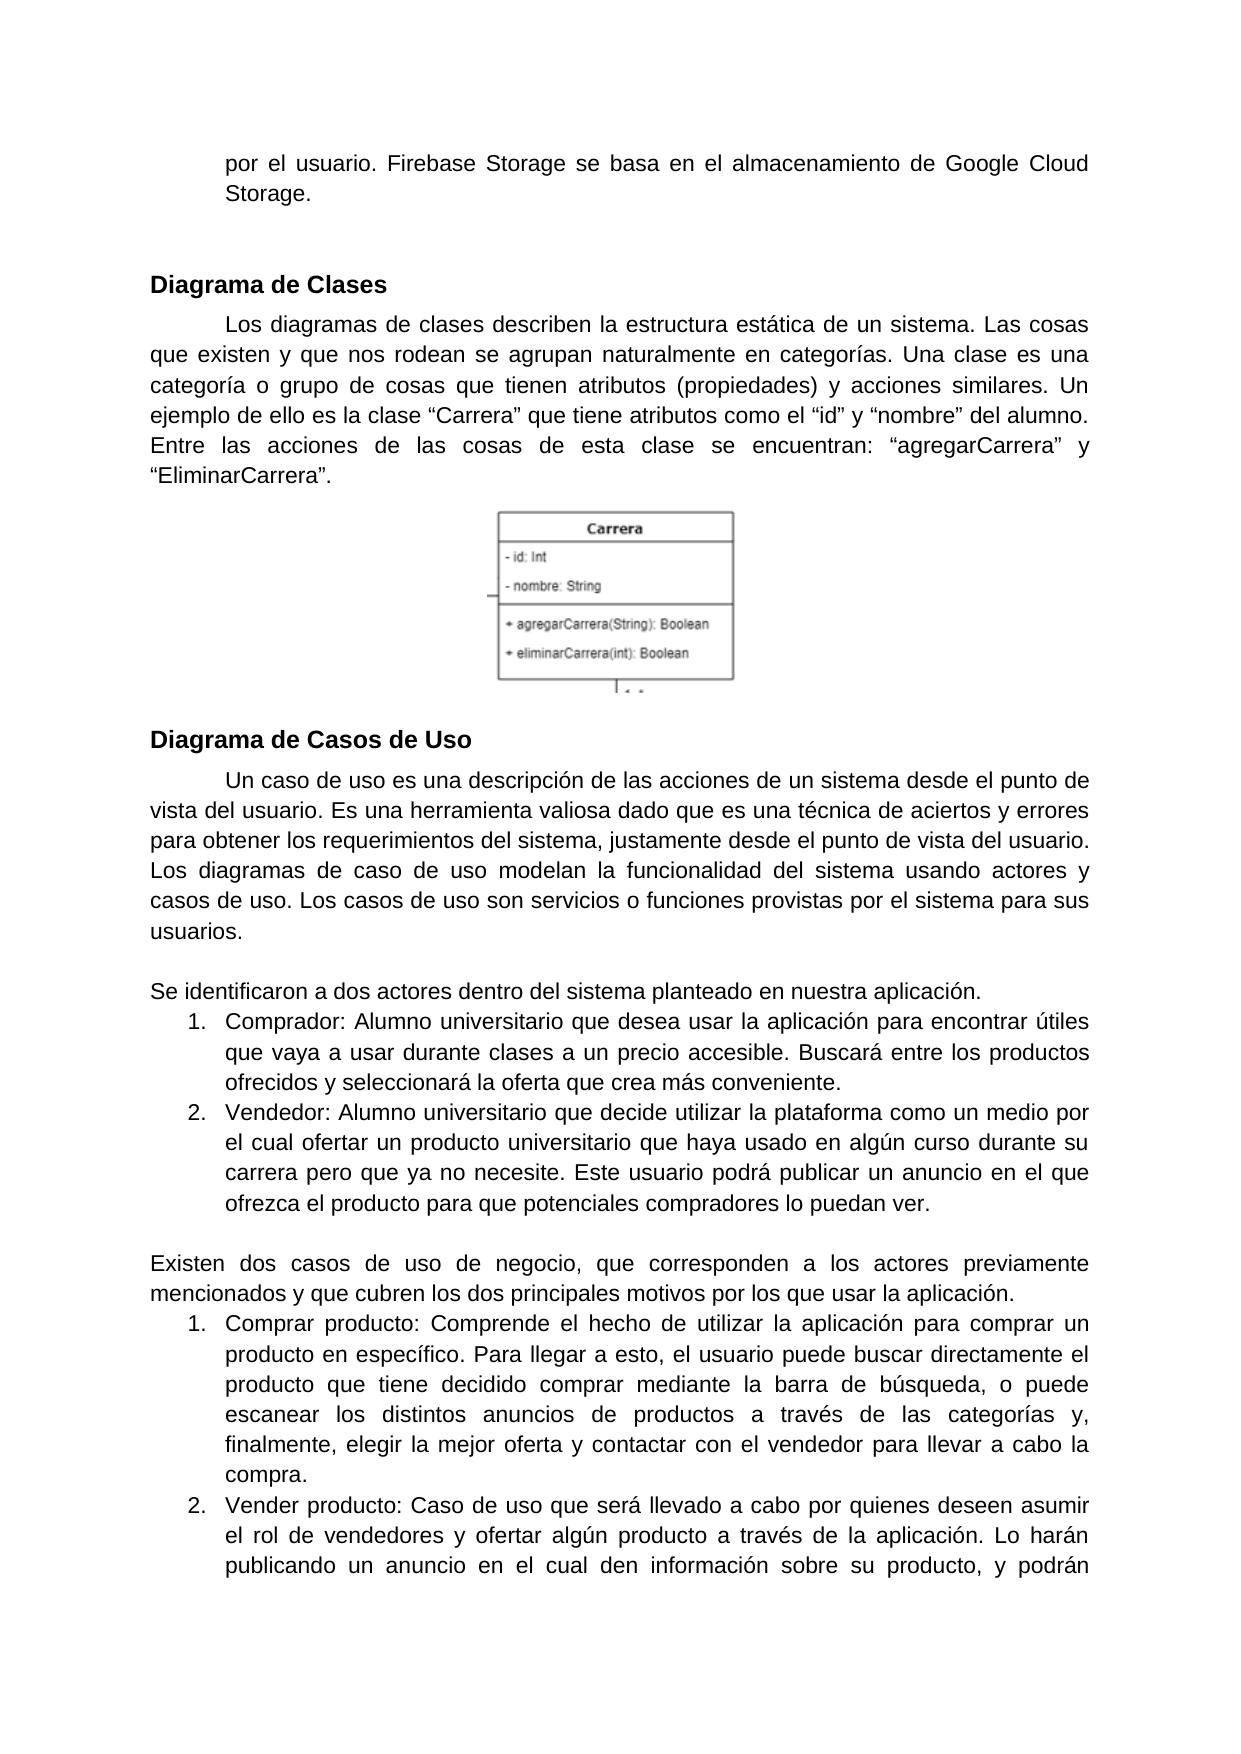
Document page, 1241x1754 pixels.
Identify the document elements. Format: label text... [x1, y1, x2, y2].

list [187, 1492, 1090, 1578]
list Vendedor: Alumno universitario que decide utilizar la plataforma como un medio por el cual ofertar un producto universitario que haya usado en algún curso durante su carrera pero que ya no necesite. Este usuario podrá publicar un anuncio en el que ofrezca el producto para que potenciales compradores lo puedan ver. [187, 1099, 1090, 1216]
text Los diagramas de clases describen la estructura estática de un sistema. Las cosas que existen y que nos rodean se agrupan naturalmente en categorías. Una clase es una categoría o grupo de cosas que tienen atributos (propiedades) y acciones similares. Un ejemplo de ello es la clase “Carrera” que tiene atributos como el “id” y “nombre” del alumno. Entre las acciones de las cosas de esta clase se encuentran: “agregarCarrera” y “EliminarCarrera”. [150, 311, 1090, 488]
subtitle Diagrama de Clases [150, 270, 1090, 298]
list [187, 150, 1090, 207]
text Un caso de uso es una descripción de las acciones de un sistema desde el punto de vista del usuario. Es una herramienta valiosa dado que es una técnica de aciertos y errores para obtener los requerimientos del sistema, justamente desde el punto de vista del usuario. Los diagramas de caso de uso modelan la funcionalidad del sistema usando actores y casos de uso. Los casos de uso son servicios o funciones provistas por el sistema para sus usuarios. [150, 767, 1090, 944]
subtitle Diagrama de Casos de Uso [150, 725, 1090, 754]
list Comprador: Alumno universitario que desea usar la aplicación para encontrar útiles que vaya a usar durante clases a un precio accesible. Buscará entre los productos ofrecidos y seleccionará la oferta que crea más conveniente. [187, 1008, 1090, 1095]
text Se identificaron a dos actores dentro del sistema planteado en nuestra aplicación. [150, 978, 1090, 1004]
list Comprar producto: Comprende el hecho de utilizar la aplicación para comprar un producto en específico. Para llegar a esto, el usuario puede buscar directamente el producto que tiene decidido comprar mediante la barra de búsqueda, o puede escanear los distintos anuncios de productos a través de las categorías y, finalmente, elegir la mejor oferta y contactar con el vendedor para llevar a cabo la compra. [187, 1310, 1090, 1488]
picture [487, 492, 754, 693]
text Existen dos casos de uso de negocio, que corresponden a los actores previamente mencionados y que cubren los dos principales motivos por los que usar la aplicación. [150, 1250, 1090, 1306]
